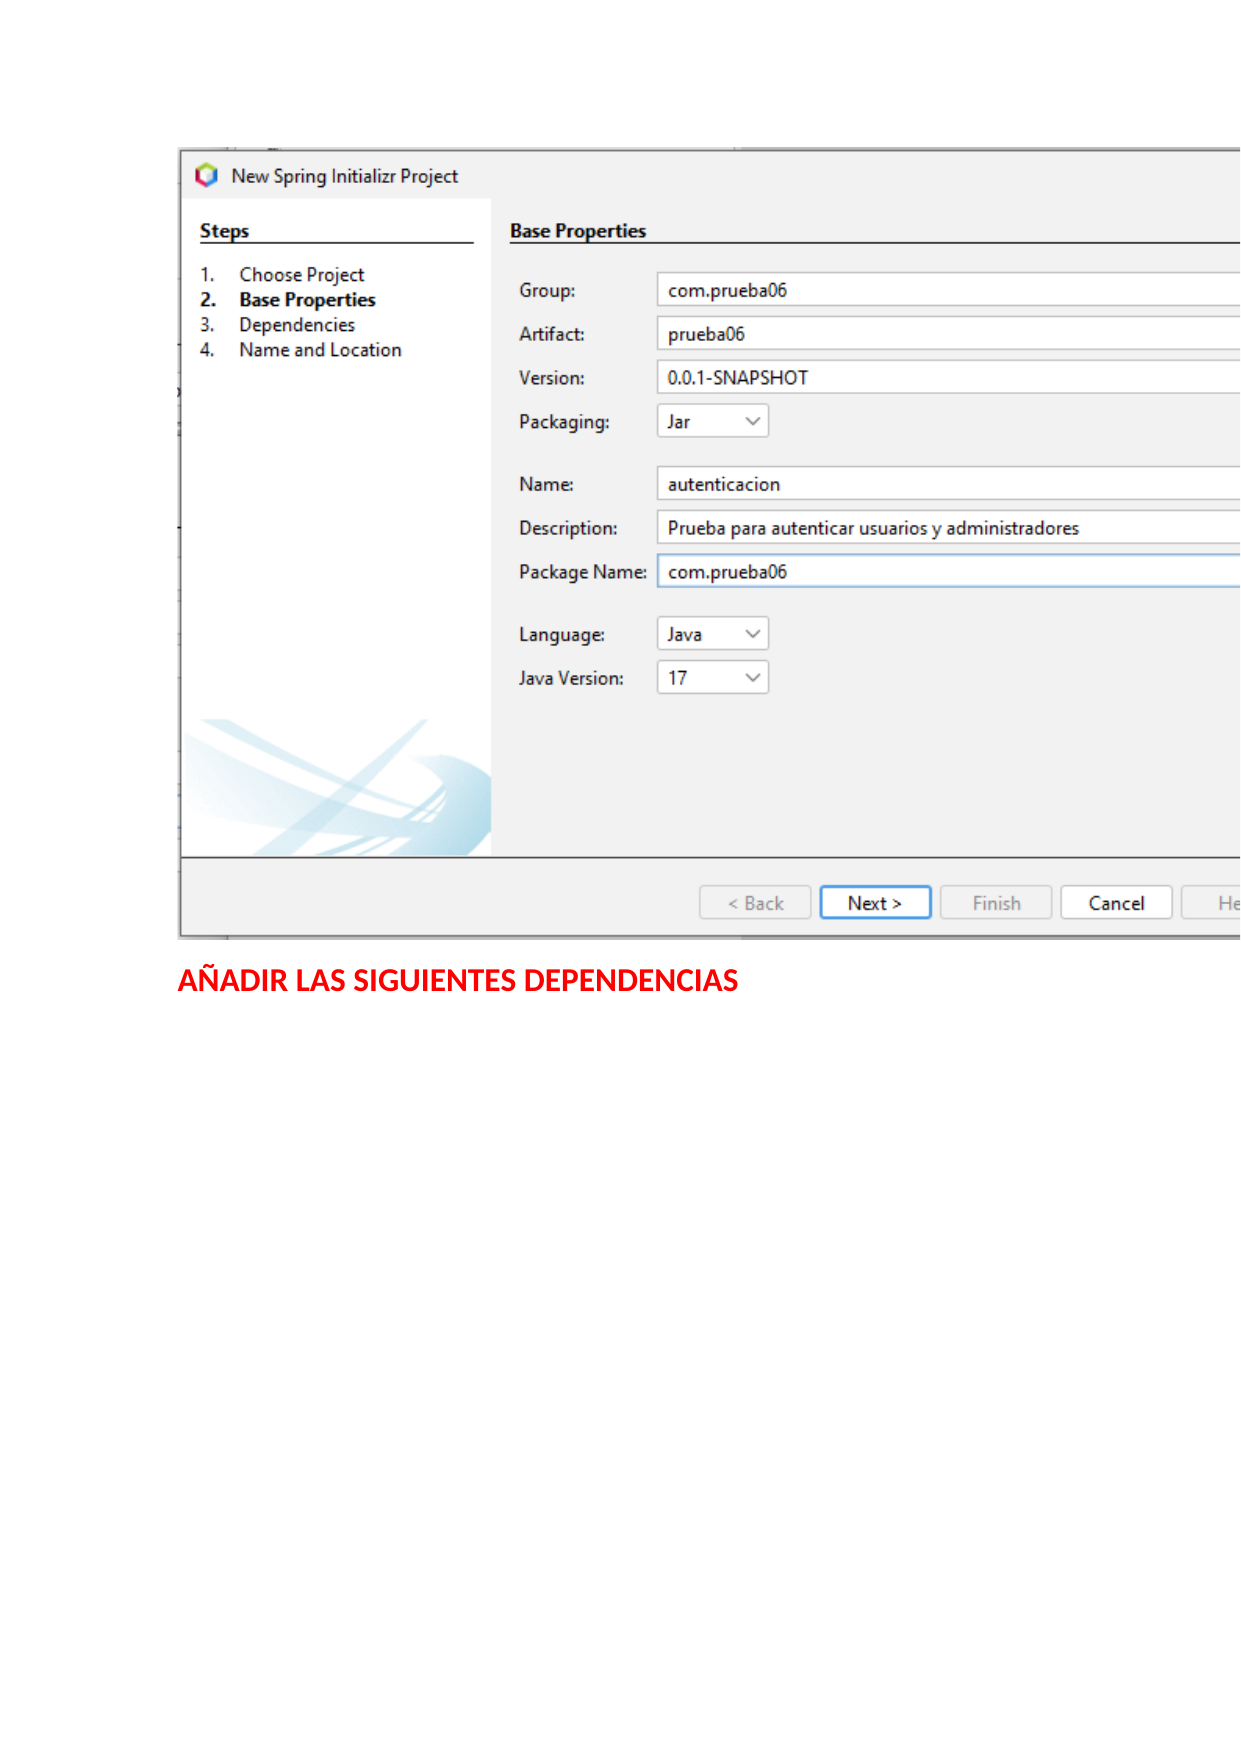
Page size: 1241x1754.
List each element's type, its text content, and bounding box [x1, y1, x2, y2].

picture [177, 147, 1241, 940]
text AÑADIR LAS SIGUIENTES DEPENDENCIAS [177, 959, 1063, 999]
